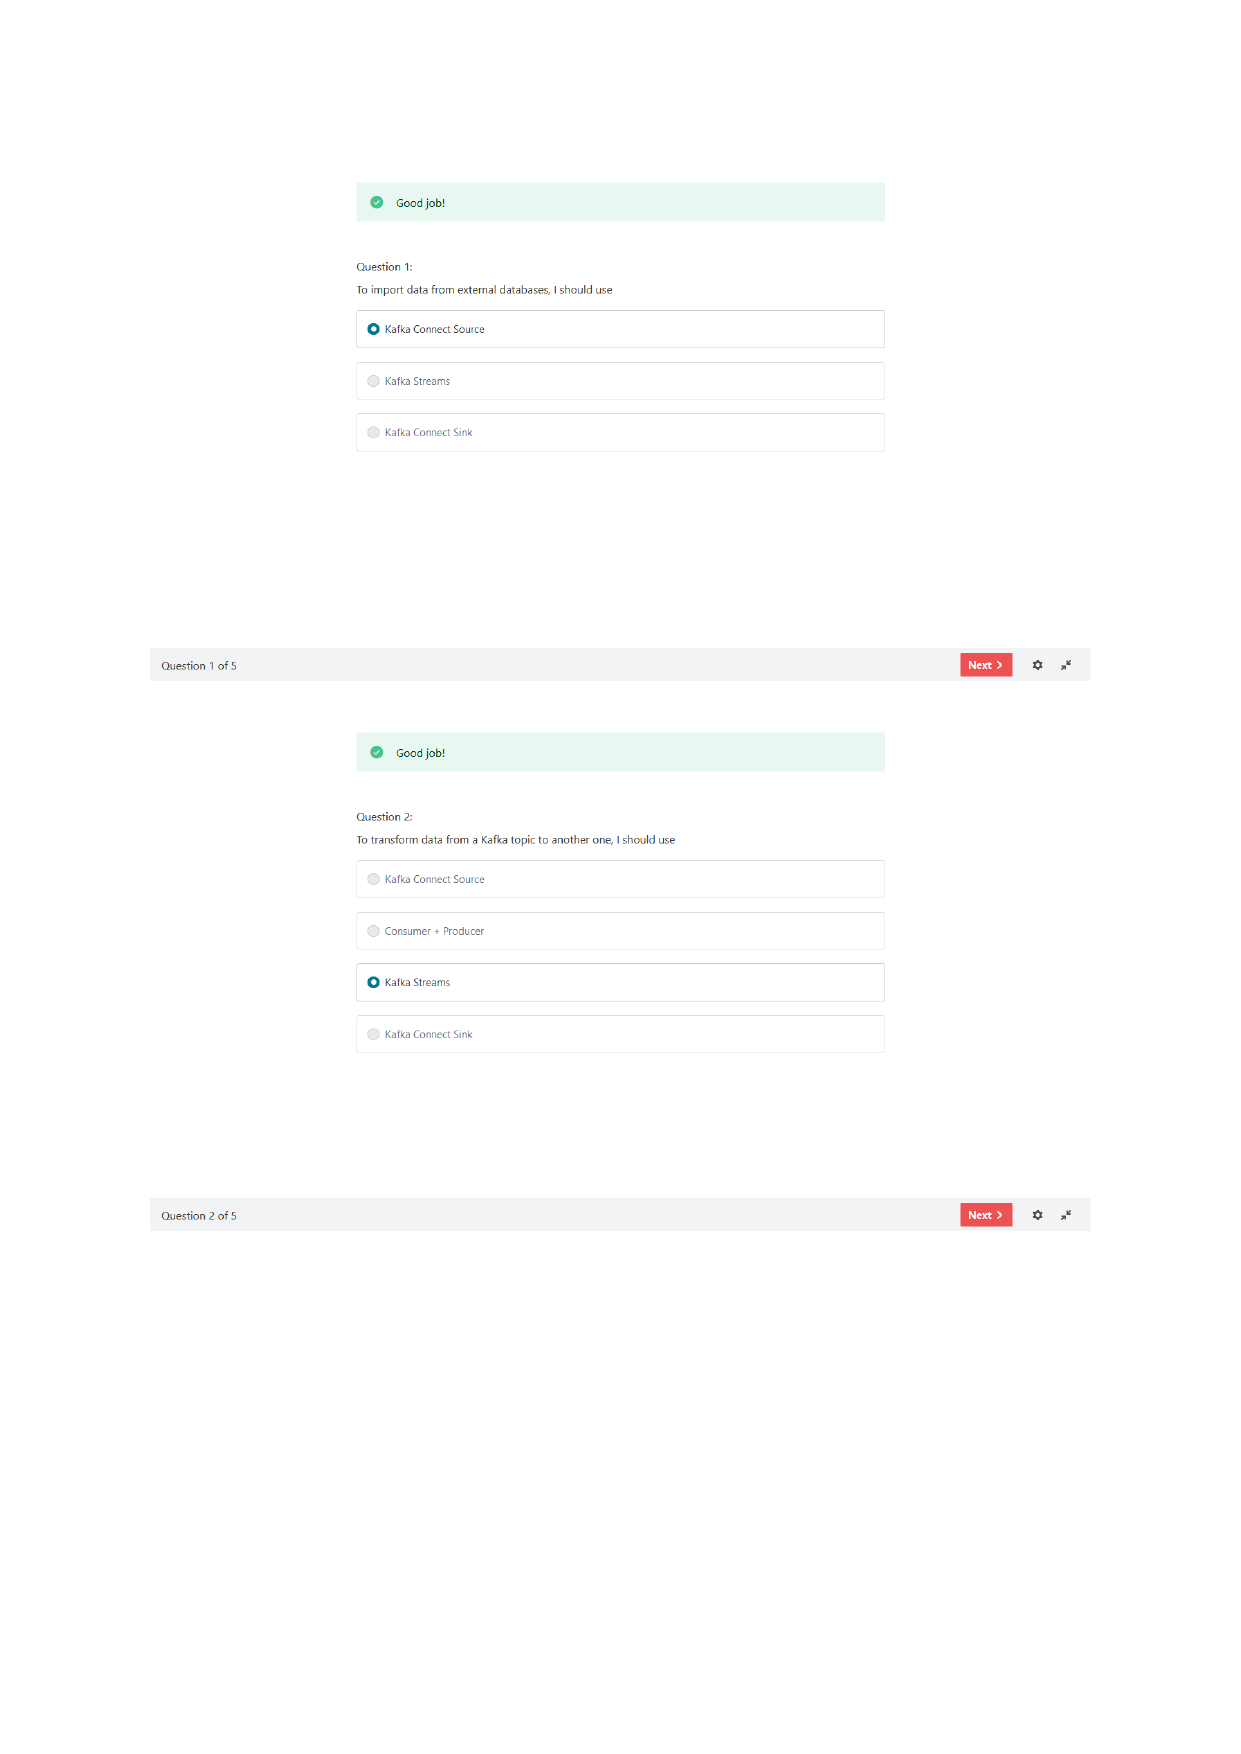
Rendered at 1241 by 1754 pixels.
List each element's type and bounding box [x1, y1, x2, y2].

picture [150, 699, 1091, 1231]
picture [150, 150, 1091, 681]
